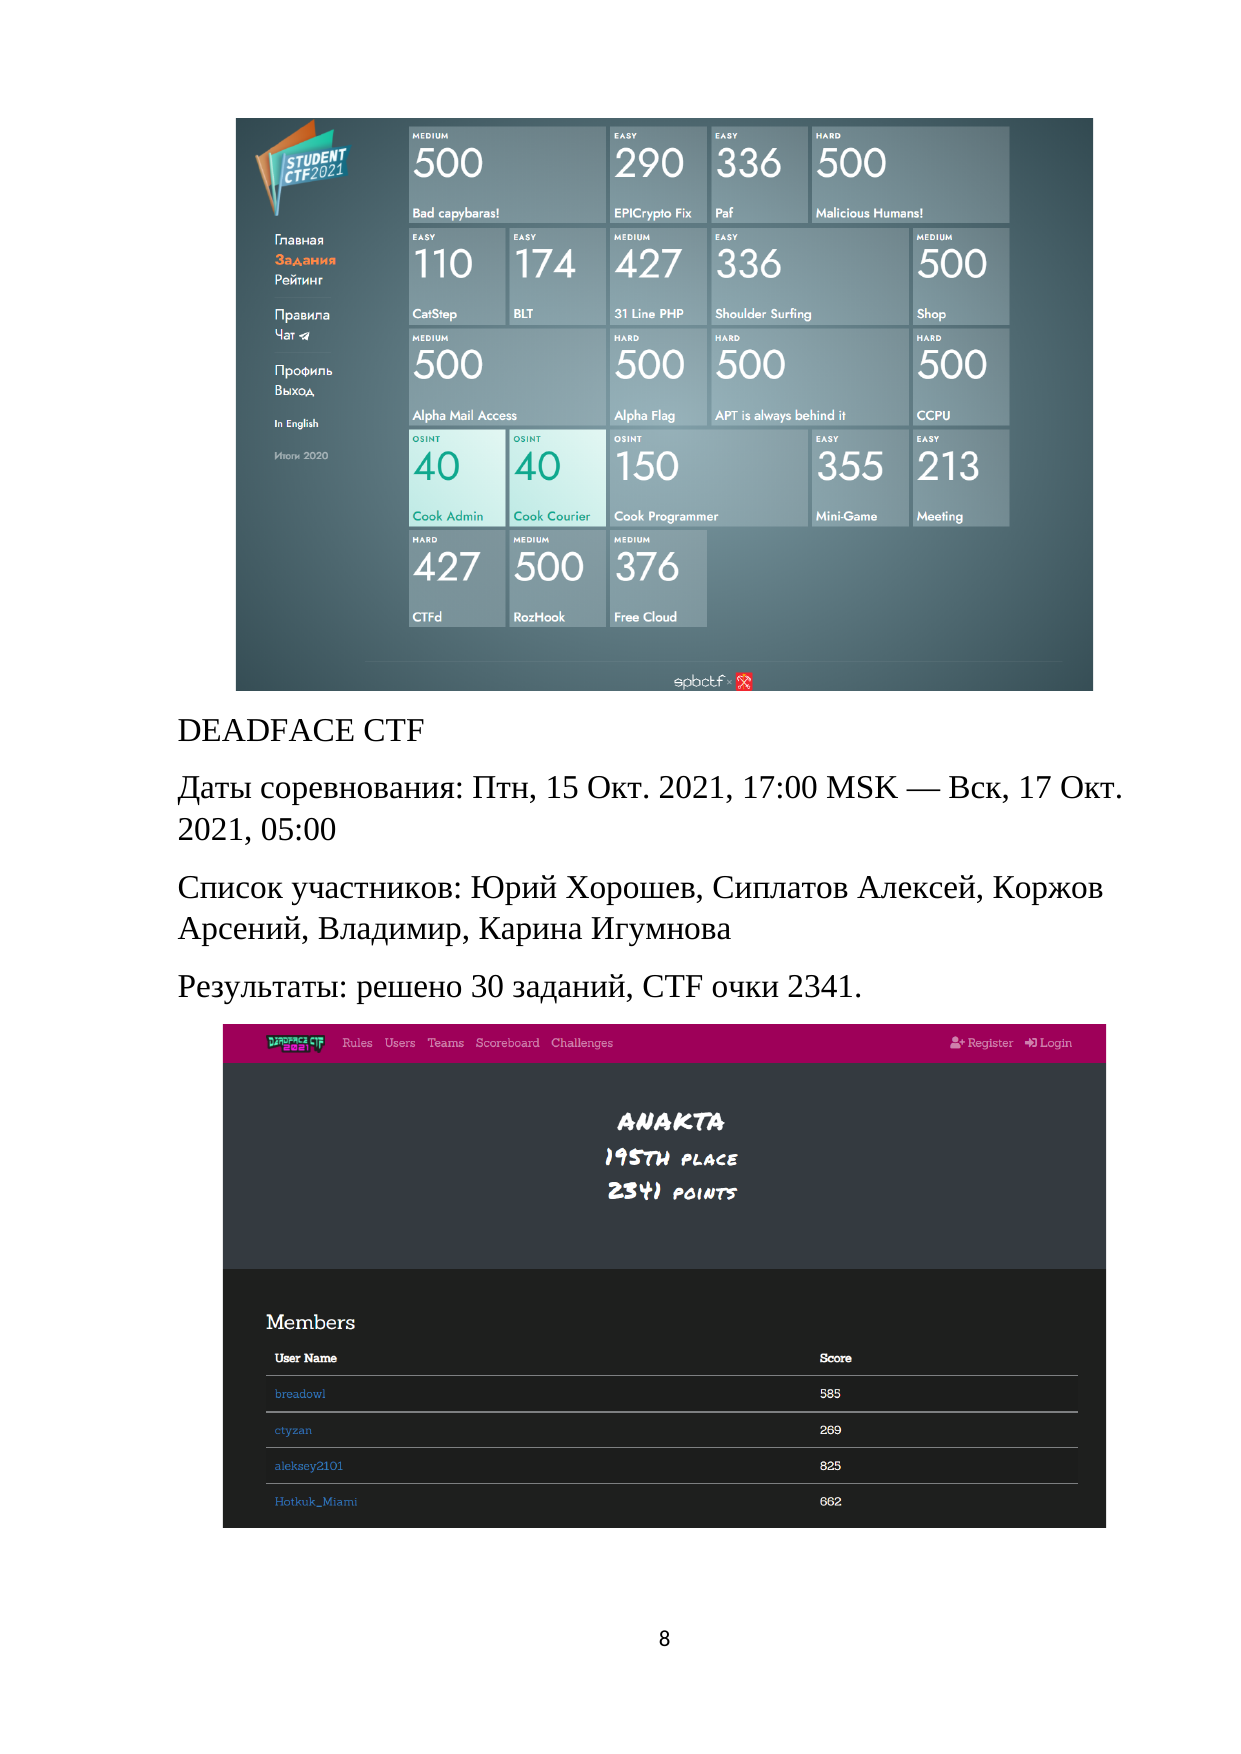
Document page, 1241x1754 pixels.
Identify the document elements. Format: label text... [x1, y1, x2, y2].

text DEADFACE CTF [177, 710, 1152, 748]
picture [222, 1024, 1107, 1528]
text Даты соревнования: Птн, 15 Окт. 2021, 17:00 MSK — Вск, 17 Окт. 2021, 05:00 [177, 768, 1152, 847]
picture [235, 118, 1094, 691]
text Результаты: решено 30 заданий, CTF очки 2341. [177, 967, 1152, 1005]
text Список участников: Юрий Хорошев, Сиплатов Алексей, Коржов Арсений, Владимир, Карина Игумнова [177, 867, 1152, 947]
